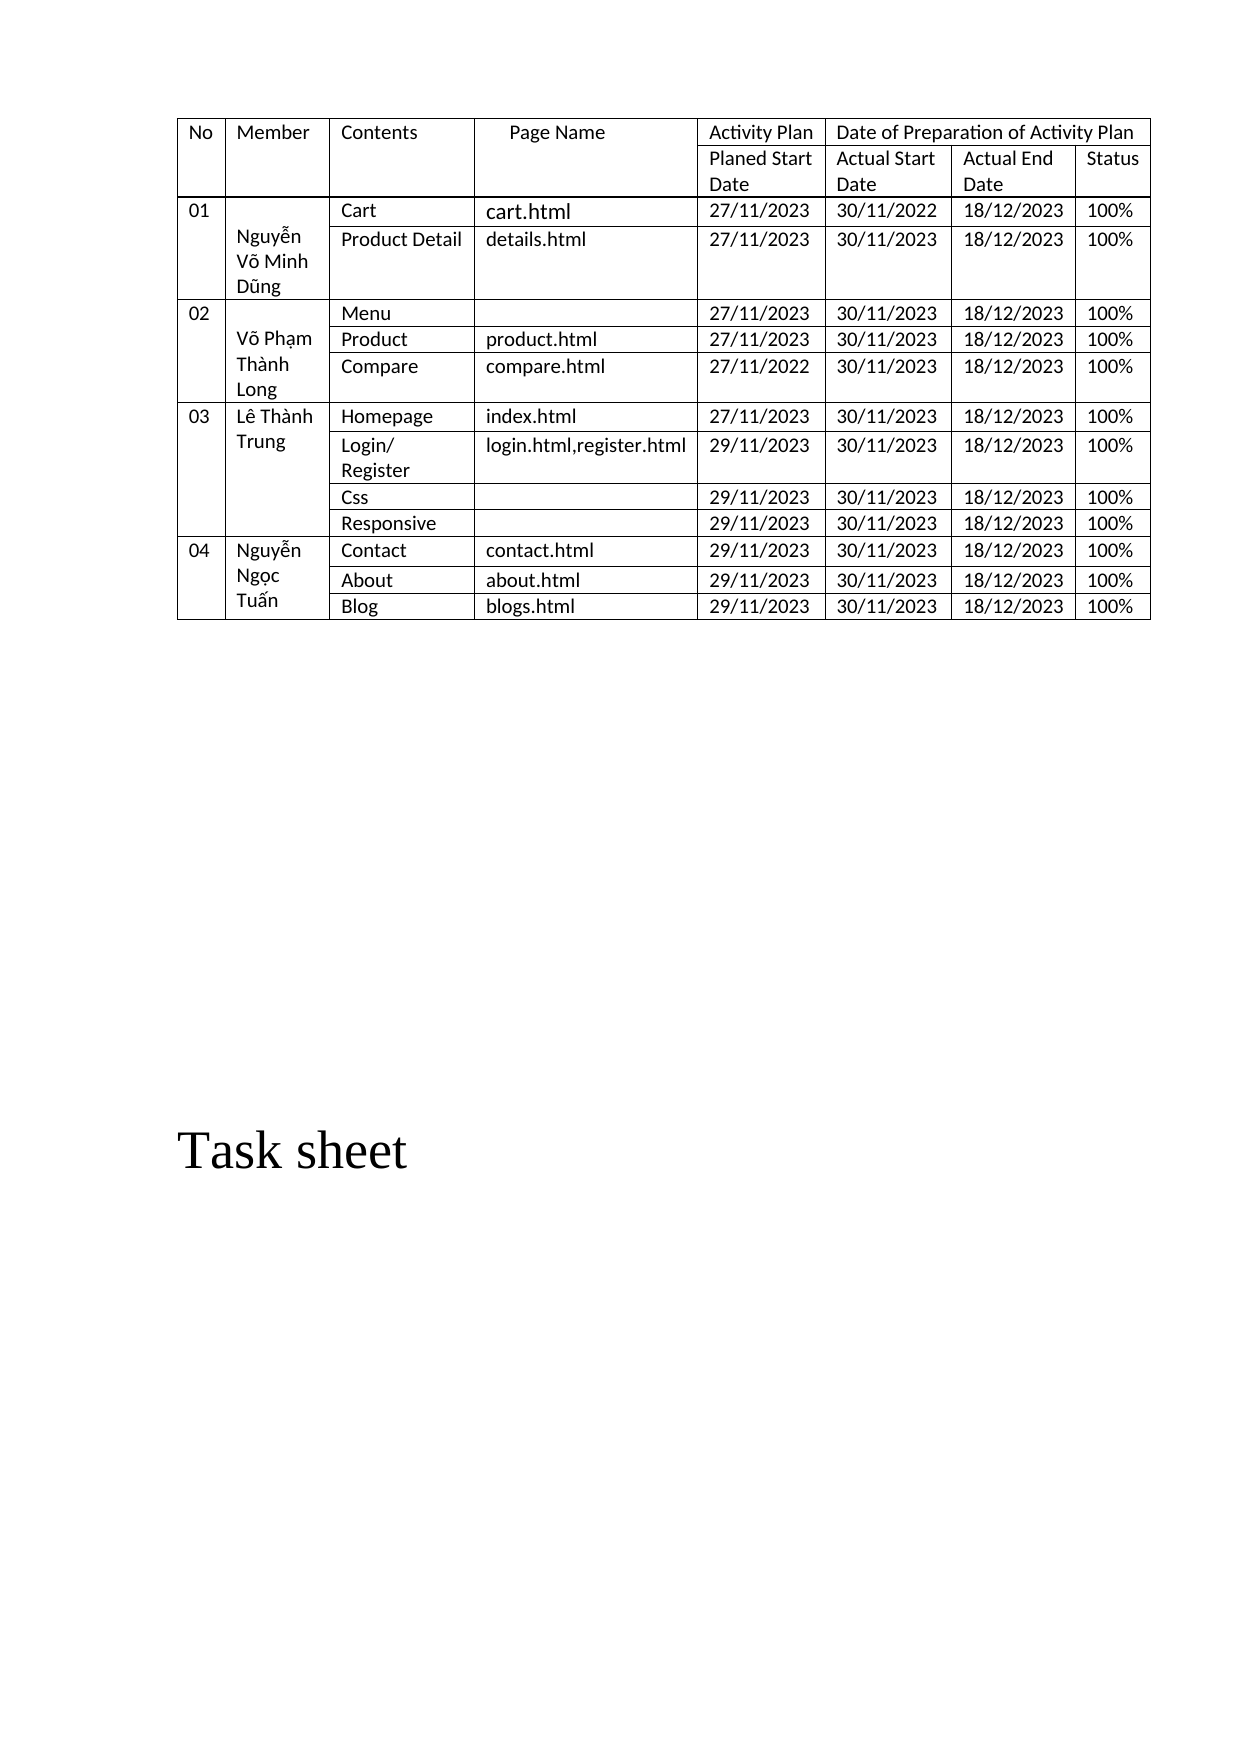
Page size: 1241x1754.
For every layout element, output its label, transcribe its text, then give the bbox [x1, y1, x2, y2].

table_cell 30/11/2023 [826, 567, 951, 592]
table_cell 18/12/2023 [952, 484, 1075, 509]
table_cell 01 [178, 198, 225, 299]
table_cell Product Detail [330, 227, 474, 299]
table_cell Css [330, 484, 474, 509]
table_cell product.html [475, 327, 697, 352]
table_cell Menu [330, 300, 474, 326]
table_cell 29/11/2023 [698, 567, 825, 592]
table_cell 100% [1076, 432, 1150, 483]
table_cell Võ Phạm Thành Long [226, 300, 329, 402]
table_cell [475, 484, 697, 509]
table_cell 30/11/2023 [826, 353, 951, 402]
table_cell Actual End Date [952, 146, 1075, 196]
table_cell 18/12/2023 [952, 510, 1075, 536]
table_cell 18/12/2023 [952, 567, 1075, 592]
table_cell [475, 300, 697, 326]
table_cell login.html,register.html [475, 432, 697, 483]
table_cell about.html [475, 567, 697, 592]
table_cell 18/12/2023 [952, 227, 1075, 299]
table_cell 18/12/2023 [952, 198, 1075, 226]
table_cell 30/11/2023 [826, 510, 951, 536]
table_cell 18/12/2023 [952, 403, 1075, 431]
table_cell 30/11/2023 [826, 300, 951, 326]
table_cell 18/12/2023 [952, 594, 1075, 619]
table_cell Nguyễn Võ Minh Dũng [226, 198, 329, 299]
table_cell 100% [1076, 198, 1150, 226]
table_cell Compare [330, 353, 474, 402]
table_cell Responsive [330, 510, 474, 536]
table_cell 100% [1076, 353, 1150, 402]
table_cell Cart [330, 198, 474, 226]
table_cell cart.html [475, 198, 697, 226]
table_cell 27/11/2023 [698, 327, 825, 352]
table_cell index.html [475, 403, 697, 431]
table_cell 30/11/2023 [826, 403, 951, 431]
table_cell 100% [1076, 567, 1150, 592]
table_cell 30/11/2023 [826, 432, 951, 483]
table_cell Contact [330, 537, 474, 566]
table_cell compare.html [475, 353, 697, 402]
table_cell 18/12/2023 [952, 300, 1075, 326]
table_cell 100% [1076, 300, 1150, 326]
table_cell 30/11/2023 [826, 227, 951, 299]
table_cell Homepage [330, 403, 474, 431]
table_cell 100% [1076, 327, 1150, 352]
table_cell 02 [178, 300, 225, 402]
table_cell 27/11/2022 [698, 353, 825, 402]
table_cell 29/11/2023 [698, 484, 825, 509]
table_header Contents [330, 119, 474, 196]
table_cell Blog [330, 594, 474, 619]
table_cell 100% [1076, 403, 1150, 431]
table_cell Product [330, 327, 474, 352]
text Task sheet [177, 1118, 1152, 1181]
table_cell 18/12/2023 [952, 537, 1075, 566]
table_cell 27/11/2023 [698, 300, 825, 326]
table_cell 29/11/2023 [698, 594, 825, 619]
table_cell Actual Start Date [826, 146, 951, 196]
table_cell 18/12/2023 [952, 327, 1075, 352]
table_header No [178, 119, 225, 196]
table_cell 100% [1076, 594, 1150, 619]
table_cell 27/11/2023 [698, 403, 825, 431]
table_cell 30/11/2022 [826, 198, 951, 226]
table_cell 100% [1076, 484, 1150, 509]
table_cell details.html [475, 227, 697, 299]
table_cell Status [1076, 146, 1150, 196]
table_cell Planed Start Date [698, 146, 825, 196]
table_cell 29/11/2023 [698, 510, 825, 536]
table_cell 30/11/2023 [826, 327, 951, 352]
table_header Member [226, 119, 329, 196]
table_cell 27/11/2023 [698, 227, 825, 299]
table_cell 100% [1076, 537, 1150, 566]
table_cell 04 [178, 537, 225, 619]
table_cell 18/12/2023 [952, 432, 1075, 483]
table_cell Nguyễn Ngọc Tuấn [226, 537, 329, 619]
table_header Date of Preparation of Activity Plan [826, 119, 1150, 144]
table_header Activity Plan [698, 119, 825, 144]
table_header Page Name [475, 119, 697, 196]
table_cell Login/Register [330, 432, 474, 483]
table_cell 18/12/2023 [952, 353, 1075, 402]
table_cell 29/11/2023 [698, 432, 825, 483]
table_cell 27/11/2023 [698, 198, 825, 226]
table_cell 100% [1076, 227, 1150, 299]
table_cell 30/11/2023 [826, 537, 951, 566]
table_cell 03 [178, 403, 225, 536]
table_cell contact.html [475, 537, 697, 566]
table_cell 29/11/2023 [698, 537, 825, 566]
table_cell Lê Thành Trung [226, 403, 329, 536]
table_cell blogs.html [475, 594, 697, 619]
table_cell 30/11/2023 [826, 484, 951, 509]
table_cell 100% [1076, 510, 1150, 536]
table_cell About [330, 567, 474, 592]
table_cell 30/11/2023 [826, 594, 951, 619]
table_cell [475, 510, 697, 536]
